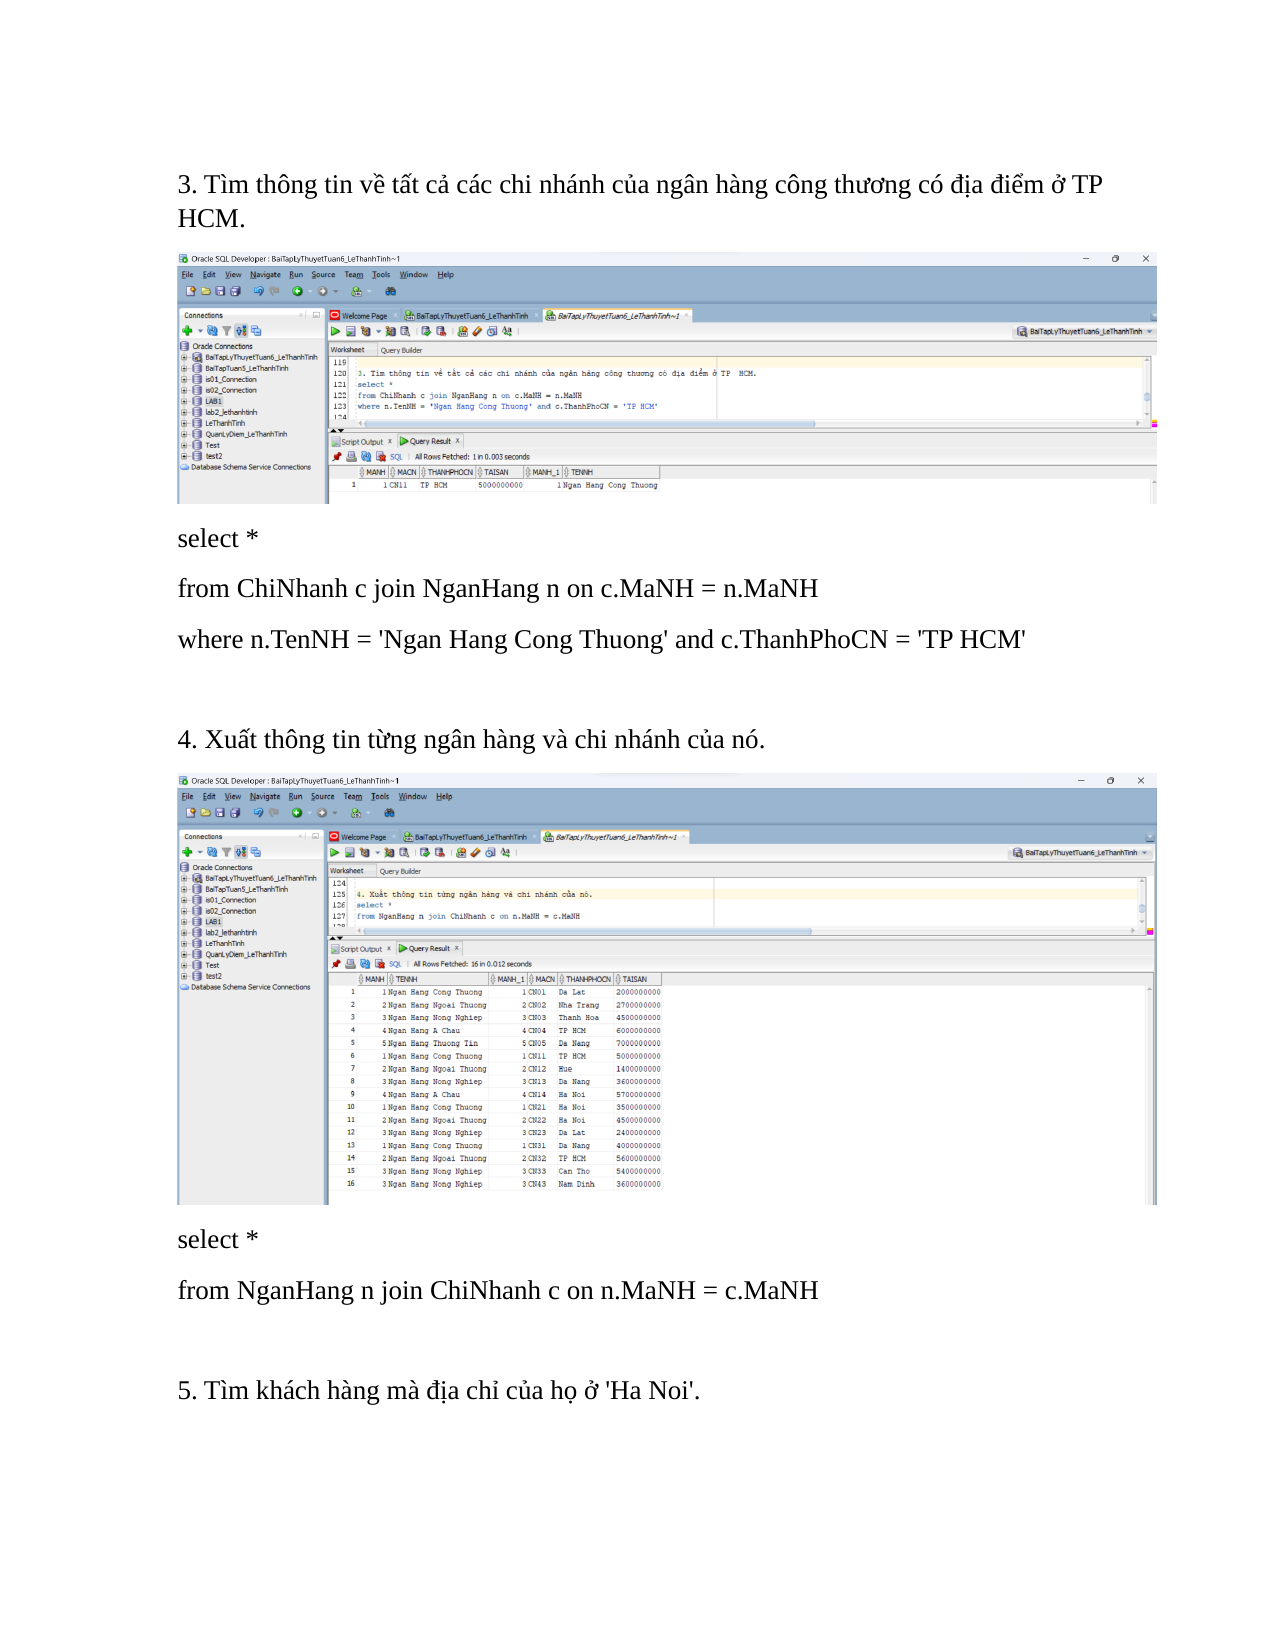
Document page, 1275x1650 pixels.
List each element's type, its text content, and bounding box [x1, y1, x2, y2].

text select * [177, 522, 1157, 553]
text 3. Tìm thông tin về tất cả các chi nhánh của ngân hàng công thương có địa điểm ở TP HCM. [177, 168, 1157, 233]
text from NganHang n join ChiNhanh c on n.MaNH = c.MaNH [177, 1274, 1157, 1305]
text select * [177, 1223, 1157, 1255]
text from ChiNhanh c join NganHang n on c.MaNH = n.MaNH [177, 573, 1157, 604]
text 4. Xuất thông tin từng ngân hàng và chi nhánh của nó. [177, 723, 1157, 754]
text where n.TenNH = 'Ngan Hang Cong Thuong' and c.ThanhPhoCN = 'TP HCM' [177, 623, 1157, 654]
picture [177, 252, 1157, 504]
text 5. Tìm khách hàng mà địa chỉ của họ ở 'Ha Noi'. [177, 1374, 1157, 1405]
picture [177, 773, 1157, 1205]
